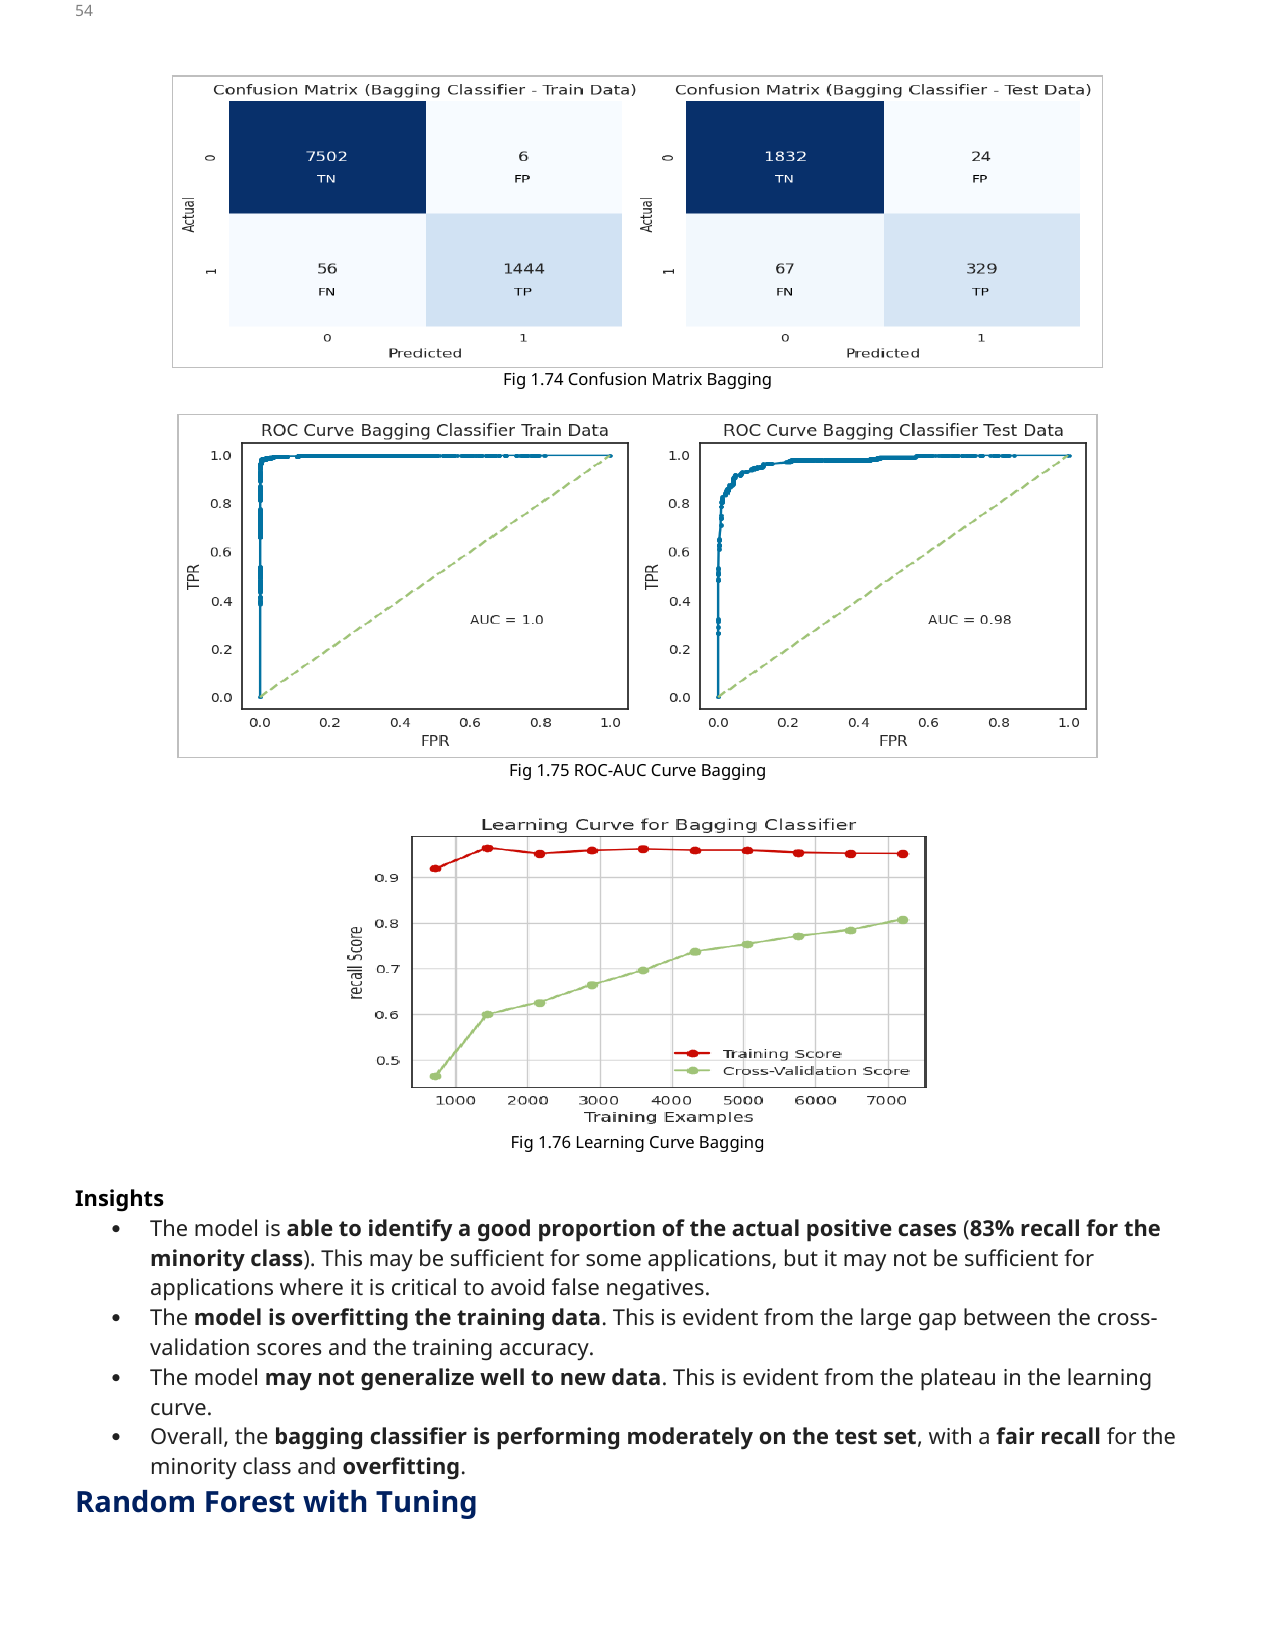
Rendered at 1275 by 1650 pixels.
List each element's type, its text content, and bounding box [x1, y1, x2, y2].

list The model is able to identify a good proportion of the actual positive cases (83% recall for the minority class). This may be sufficient for some applications, but it may not be sufficient for applications where it is critical to avoid false negatives. [112, 1213, 1200, 1302]
picture [173, 77, 1102, 367]
text Random Forest with Tuning [75, 1481, 1200, 1521]
text Insights [75, 1183, 1200, 1213]
text Fig 1.74 Confusion Matrix Bagging [75, 368, 1200, 391]
list Overall, the bagging classifier is performing moderately on the test set, with a fair recall for the minority class and overfitting. [112, 1421, 1200, 1481]
picture [179, 415, 1096, 757]
list The model is overfitting the training data. This is evident from the large gap between the cross-validation scores and the training accuracy. [112, 1302, 1200, 1362]
picture [337, 811, 938, 1131]
text Fig 1.76 Learning Curve Bagging [75, 1130, 1200, 1153]
text Fig 1.75 ROC-AUC Curve Bagging [75, 758, 1200, 781]
list The model may not generalize well to new data. This is evident from the plateau in the learning curve. [112, 1362, 1200, 1421]
